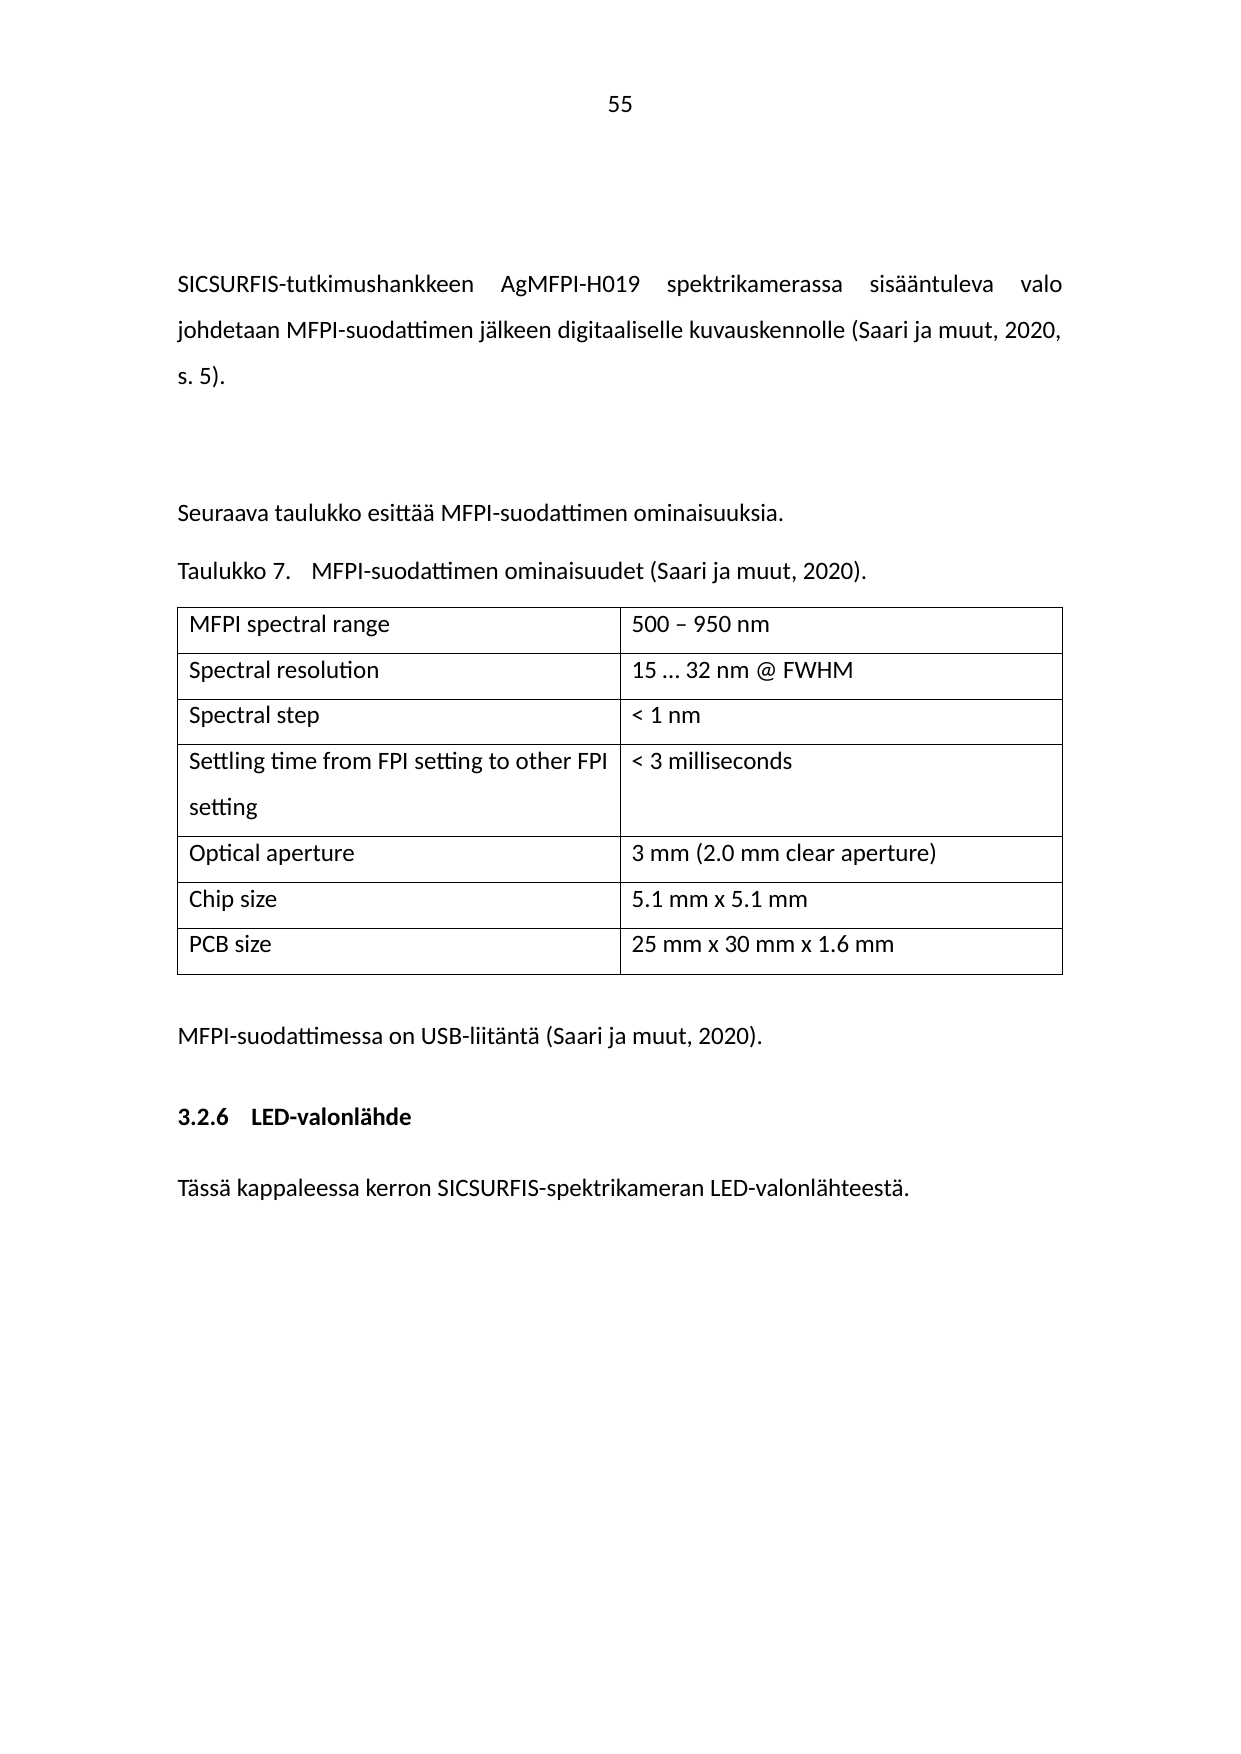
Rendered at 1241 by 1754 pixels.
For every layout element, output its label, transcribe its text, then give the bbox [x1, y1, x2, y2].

text Seuraava taulukko esittää MFPI-suodattimen ominaisuuksia. [177, 497, 1063, 528]
table_header MFPI spectral range [178, 608, 620, 653]
table_cell < 3 milliseconds [621, 745, 1062, 836]
text MFPI-suodattimessa on USB-liitäntä (Saari ja muut, 2020). [177, 1020, 1063, 1051]
table_cell < 1 nm [621, 700, 1062, 744]
table_header 500 – 950 nm [621, 608, 1062, 653]
table_cell 3 mm (2.0 mm clear aperture) [621, 837, 1062, 882]
table_cell 25 mm x 30 mm x 1.6 mm [621, 929, 1062, 973]
text SICSURFIS-tutkimushankkeen AgMFPI-H019 spektrikamerassa sisääntuleva valo johdetaan MFPI-suodattimen jälkeen digitaaliselle kuvauskennolle (Saari ja muut, 2020, s. 5). [177, 269, 1063, 391]
table_cell 15 … 32 nm @ FWHM [621, 654, 1062, 698]
table_cell Chip size [178, 883, 620, 928]
table_cell PCB size [178, 929, 620, 973]
subtitle LED-valonlähde [177, 1102, 1063, 1132]
table_cell Optical aperture [178, 837, 620, 882]
table_cell Settling time from FPI setting to other FPI setting [178, 745, 620, 836]
text Taulukko 7. MFPI-suodattimen ominaisuudet (Saari ja muut, 2020). [177, 556, 1063, 586]
table_cell Spectral resolution [178, 654, 620, 698]
table_cell 5.1 mm x 5.1 mm [621, 883, 1062, 928]
table_cell Spectral step [178, 700, 620, 744]
text Tässä kappaleessa kerron SICSURFIS-spektrikameran LED-valonlähteestä. [177, 1172, 1063, 1203]
